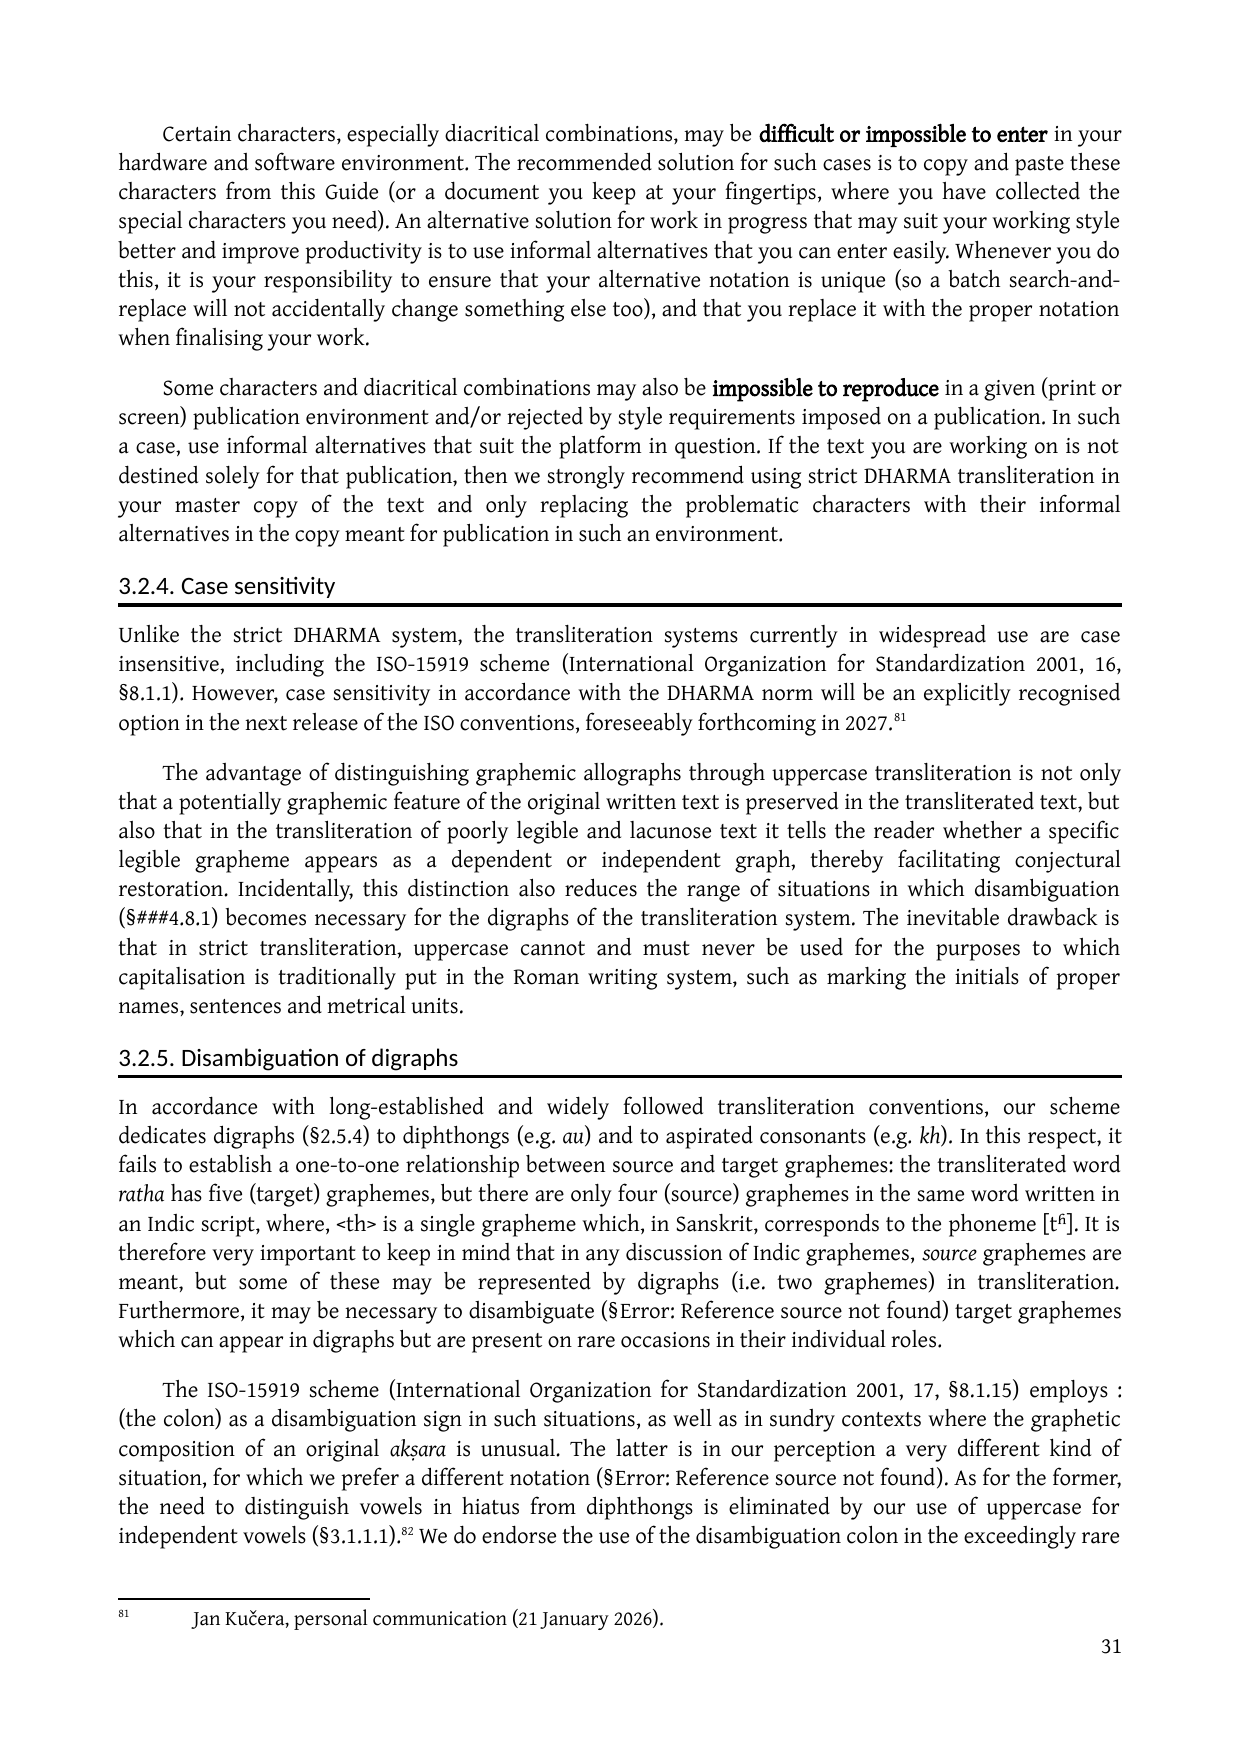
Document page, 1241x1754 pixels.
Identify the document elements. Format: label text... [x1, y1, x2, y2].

subtitle Case sensitivity [118, 568, 1122, 603]
subtitle Disambiguation of digraphs [118, 1040, 1122, 1075]
text Certain characters, especially diacritical combinations, may be difficult or impossible to enter in your hardware and software environment. The recommended solution for such cases is to copy and paste these characters from this Guide (or a document you keep at your fingertips, where you have collected the special characters you need). An alternative solution for work in progress that may suit your working style better and improve productivity is to use informal alternatives that you can enter easily. Whenever you do this, it is your responsibility to ensure that your alternative notation is unique (so a batch search-and-replace will not accidentally change something else too), and that you replace it with the proper notation when finalising your work. [118, 118, 1122, 351]
text The advantage of distinguishing graphemic allographs through uppercase transliteration is not only that a potentially graphemic feature of the original written text is preserved in the transliterated text, but also that in the transliteration of poorly legible and lacunose text it tells the reader whether a specific legible grapheme appears as a dependent or independent graph, thereby facilitating conjectural restoration. Incidentally, this distinction also reduces the range of situations in which disambiguation (§###4.7.1) becomes necessary for the digraphs of the transliteration system. The inevitable drawback is that in strict transliteration, uppercase cannot and must never be used for the purposes to which capitalisation is traditionally put in the Roman writing system, such as marking the initials of proper names, sentences and metrical units. [118, 757, 1122, 1019]
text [118, 1374, 1122, 1549]
text Some characters and diacritical combinations may also be impossible to reproduce in a given (print or screen) publication environment and/or rejected by style requirements imposed on a publication. In such a case, use informal alternatives that suit the platform in question. If the text you are working on is not destined solely for that publication, then we strongly recommend using strict DHARMA transliteration in your master copy of the text and only replacing the problematic characters with their informal alternatives in the copy meant for publication in such an environment. [118, 372, 1122, 547]
text Unlike the strict DHARMA system, the transliteration systems currently in widespread use are case insensitive, including the ISO-15919 scheme (International Organization for Standardization 2001, 16, §8.1.1). However, case sensitivity in accordance with the DHARMA norm will be an explicitly recognised option in the next release of the ISO conventions, foreseeably forthcoming in 2027. [118, 619, 1122, 736]
